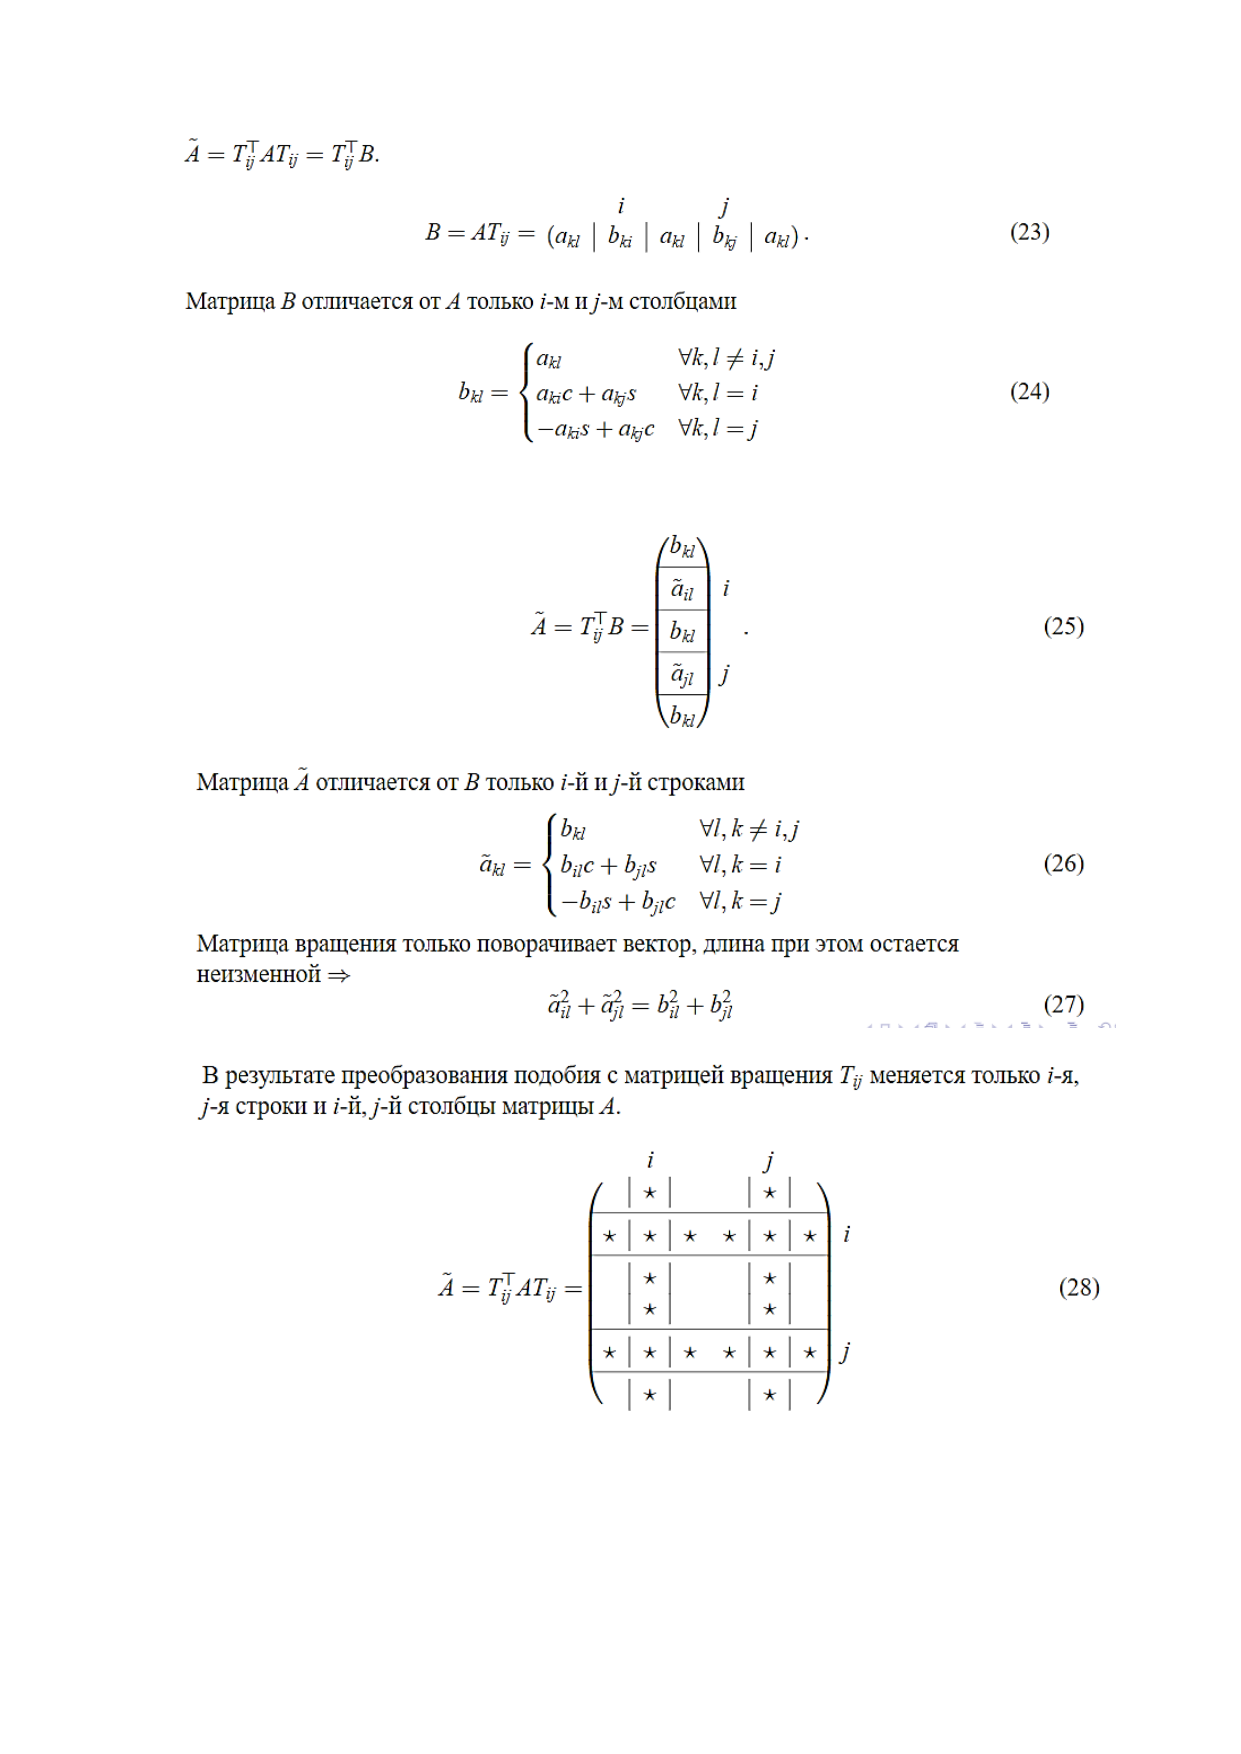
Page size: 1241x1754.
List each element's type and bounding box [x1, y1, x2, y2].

picture [177, 118, 1078, 479]
picture [177, 1053, 1147, 1428]
picture [177, 503, 1116, 1028]
